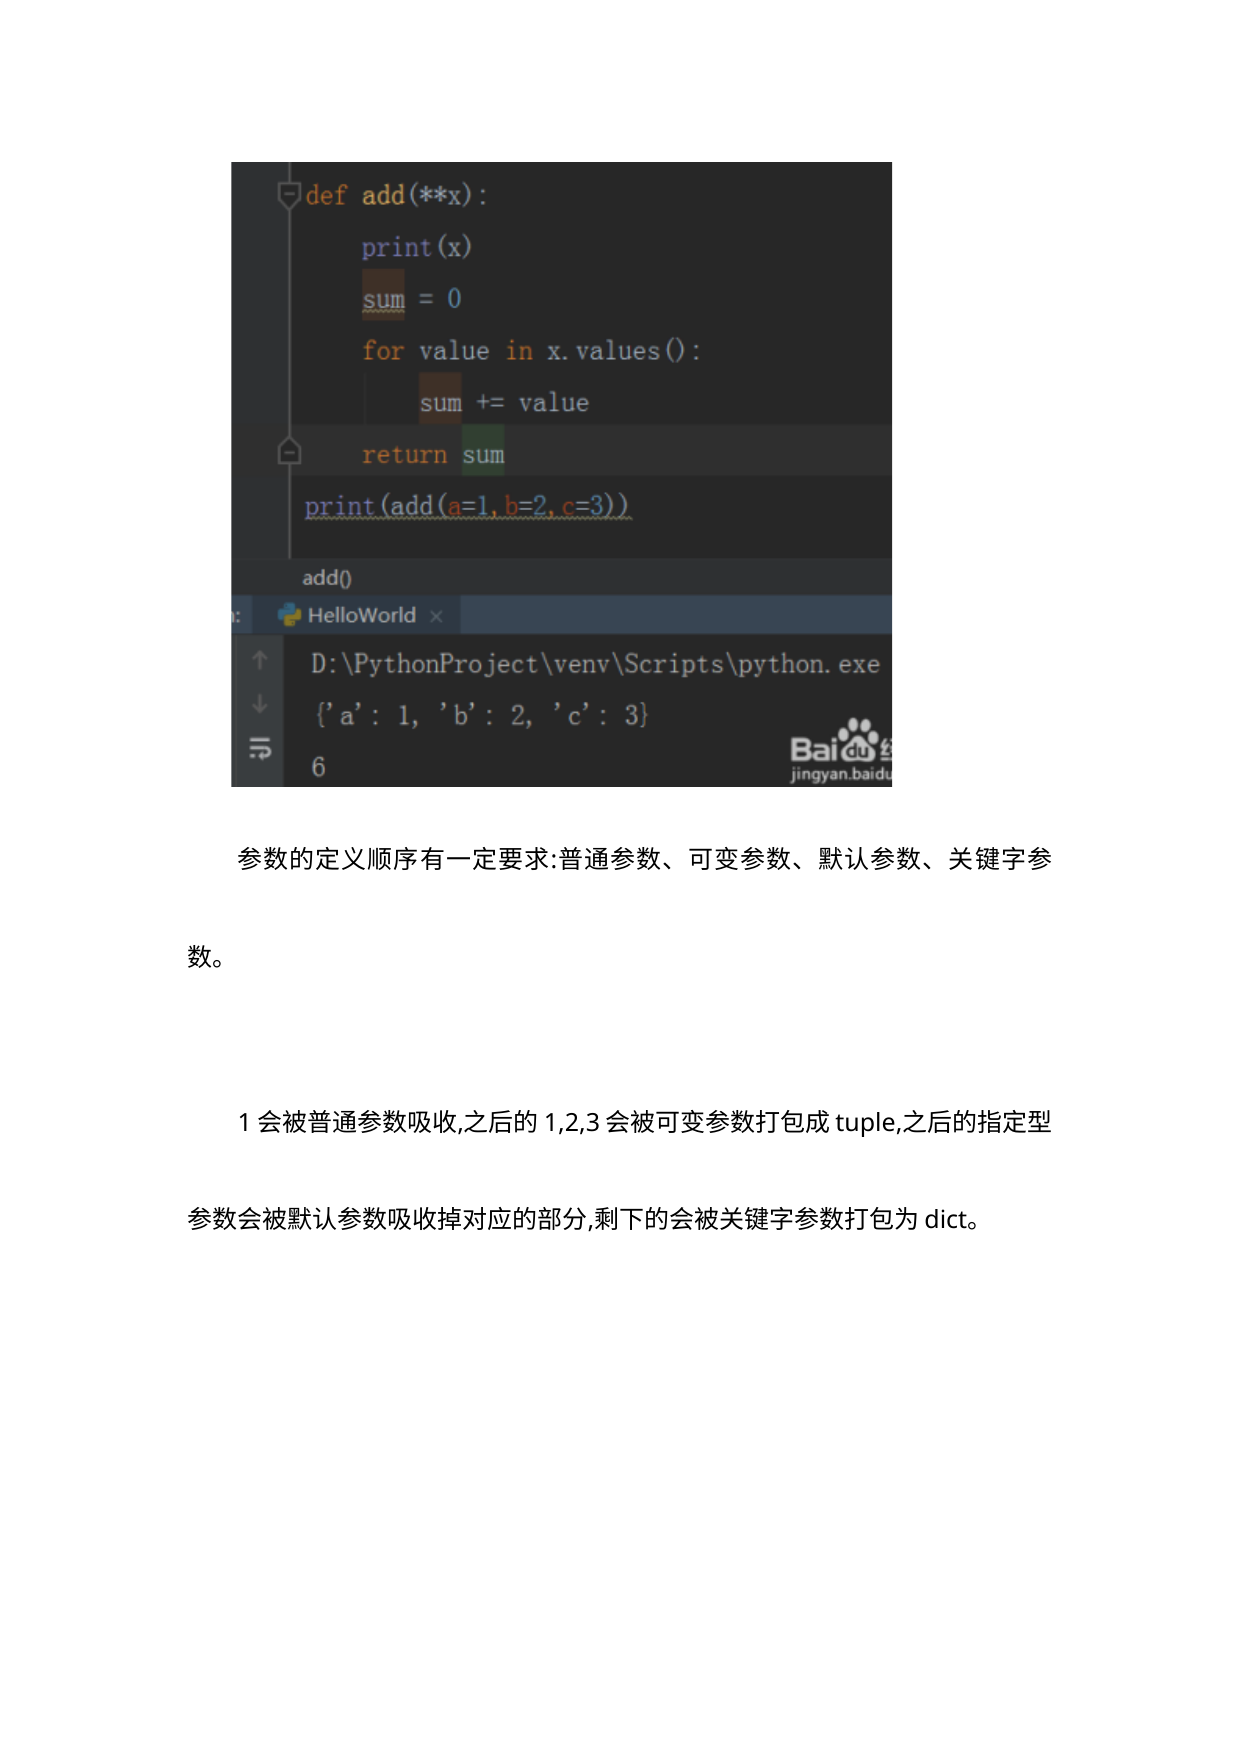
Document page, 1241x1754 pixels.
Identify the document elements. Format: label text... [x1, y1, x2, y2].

list 参数的定义顺序有一定要求:普通参数、可变参数、默认参数、关键字参数。 [187, 825, 1053, 988]
picture [231, 162, 893, 787]
list 1会被普通参数吸收,之后的1,2,3会被可变参数打包成tuple,之后的指定型参数会被默认参数吸收掉对应的部分,剩下的会被关键字参数打包为dict。 [187, 1088, 1053, 1250]
